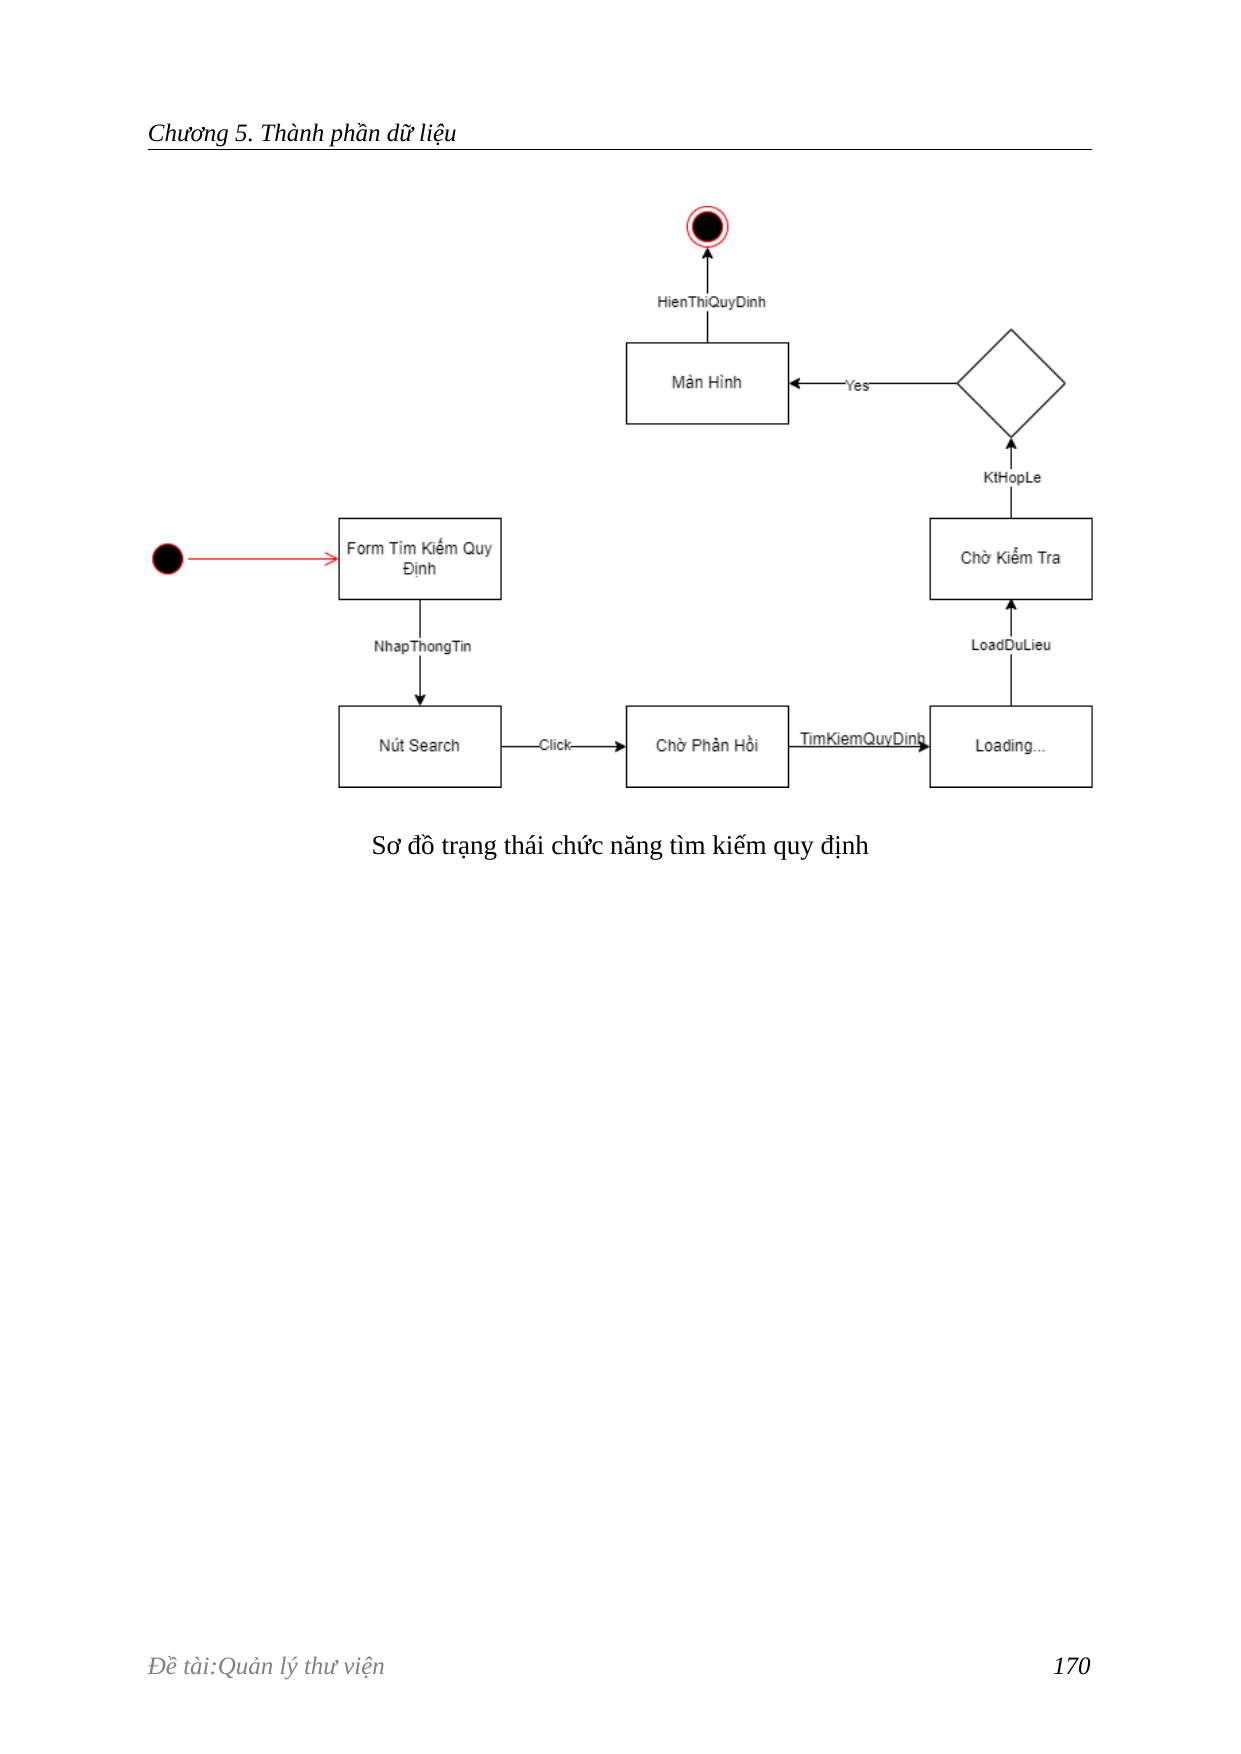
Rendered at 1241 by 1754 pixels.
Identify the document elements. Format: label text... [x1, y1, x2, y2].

text Sơ đồ trạng thái chức năng tìm kiếm quy định [148, 829, 1092, 860]
picture [147, 206, 1093, 788]
